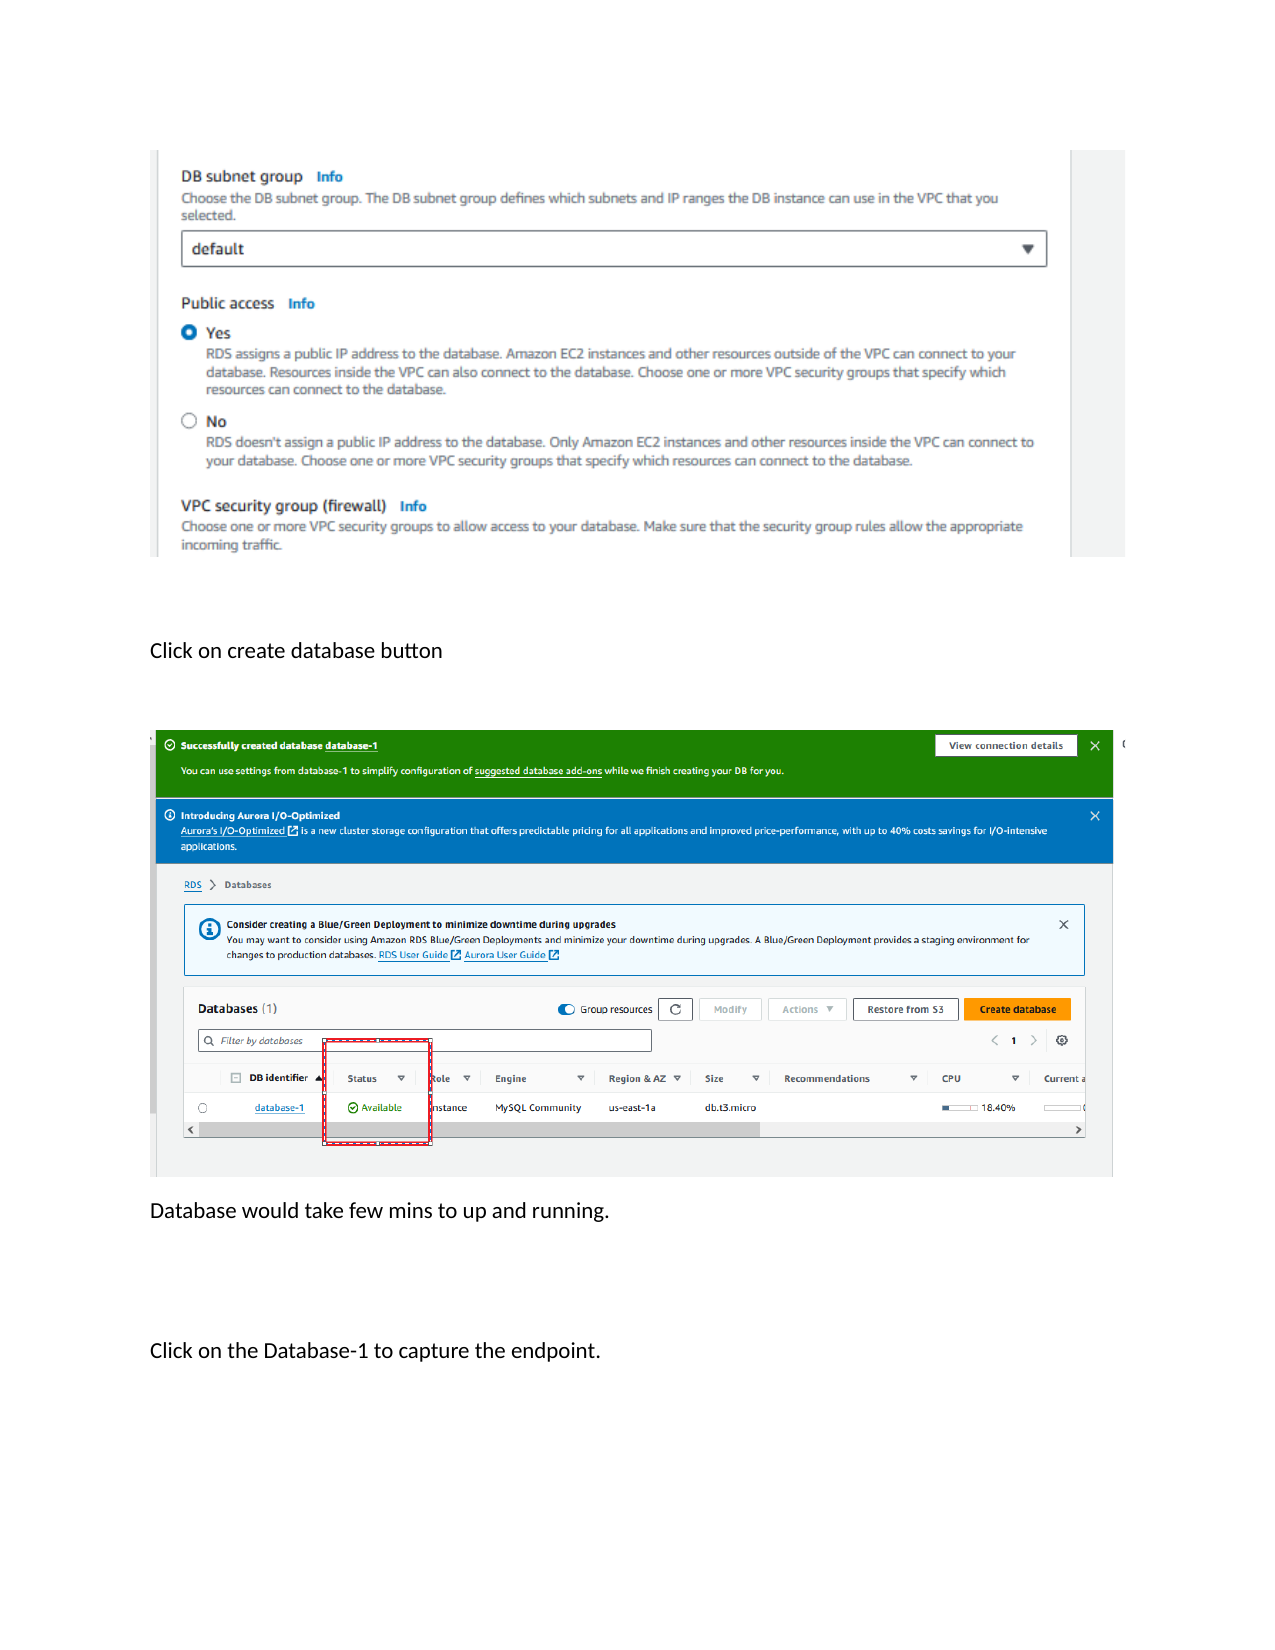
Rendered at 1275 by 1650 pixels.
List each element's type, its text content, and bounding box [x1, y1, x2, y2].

picture [150, 730, 1125, 1177]
text Database would take few mins to up and running. [150, 1196, 1125, 1224]
text Click on create database button [150, 636, 1125, 664]
picture [150, 150, 1125, 557]
text Click on the Database-1 to capture the endpoint. [150, 1336, 1125, 1364]
